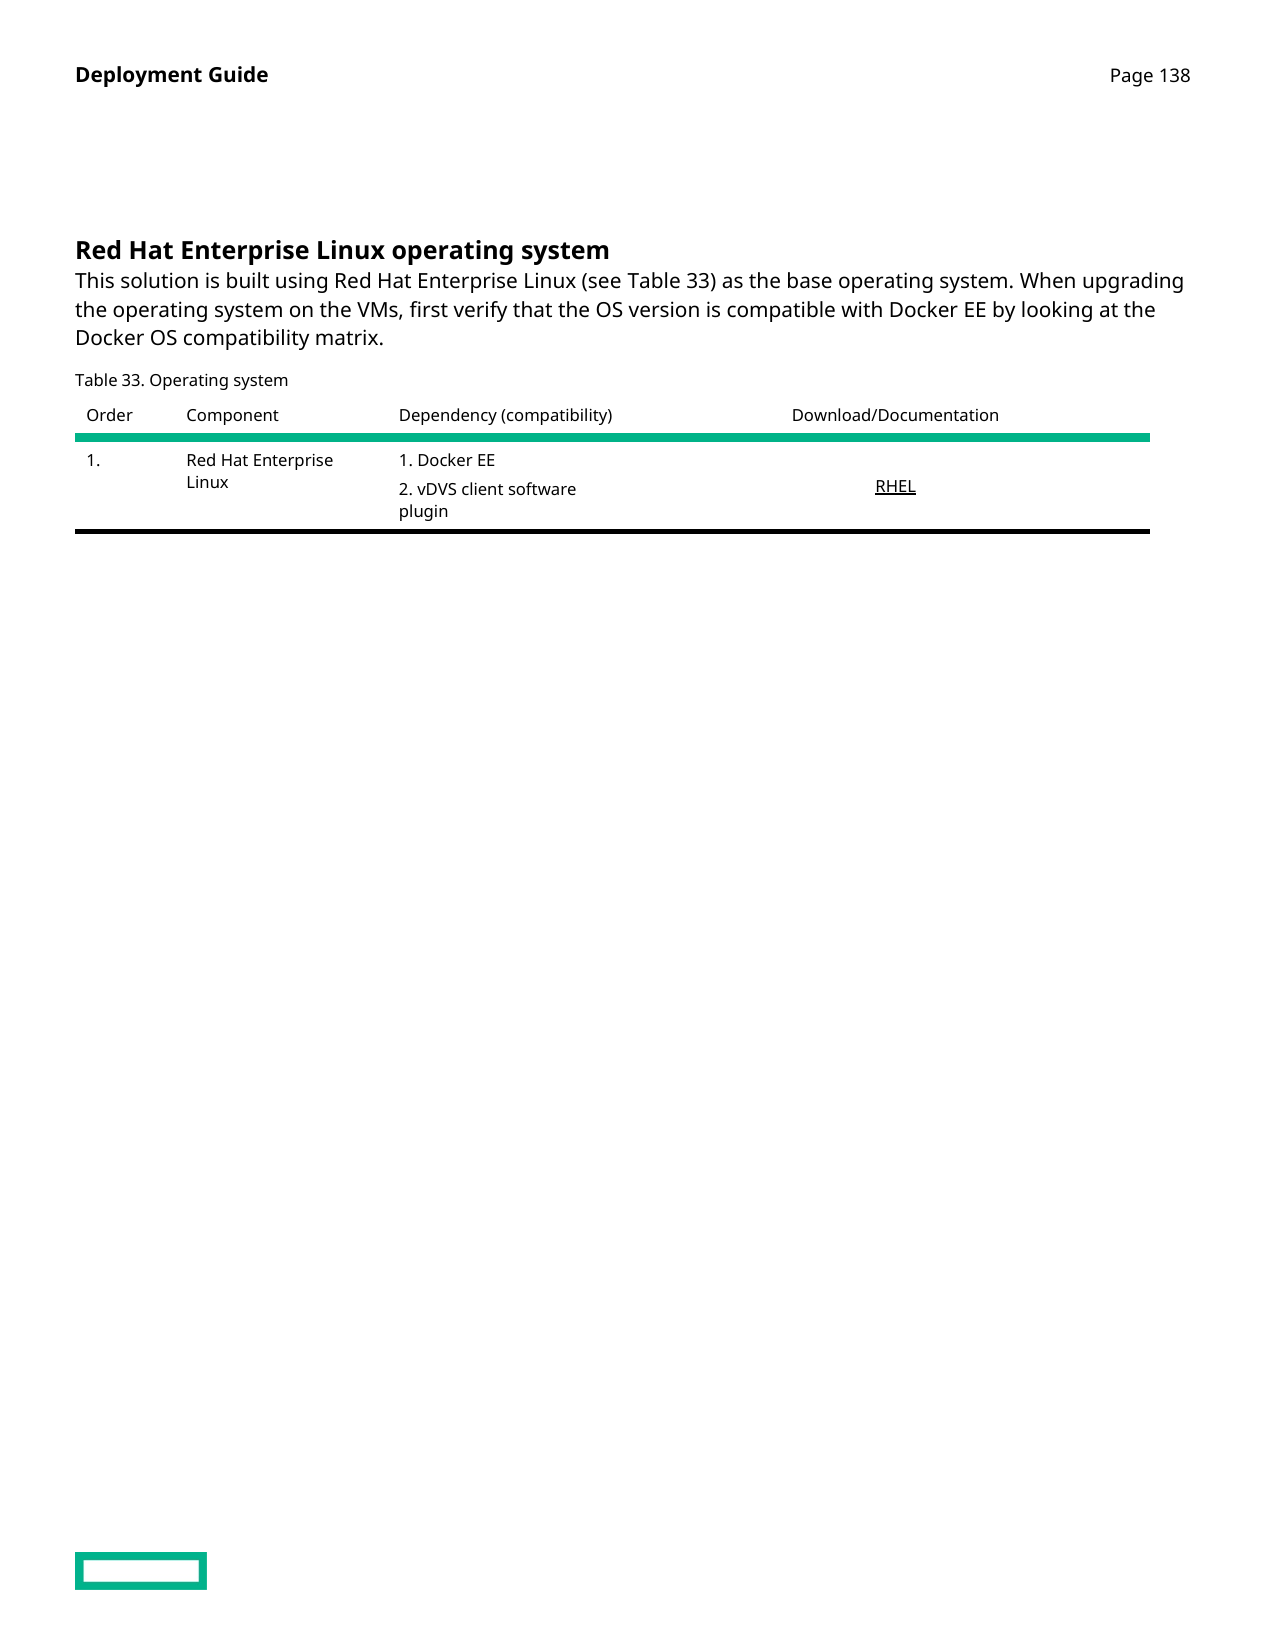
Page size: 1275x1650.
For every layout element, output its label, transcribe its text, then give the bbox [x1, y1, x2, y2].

table_cell 1. [75, 442, 175, 529]
table_header Download/Documentation [641, 398, 1150, 433]
table_cell Red Hat Enterprise Linux [175, 442, 387, 529]
text Table 33. Operating system [75, 369, 1200, 391]
table_cell 1. Docker EE 2. vDVS client software plugin [388, 442, 641, 529]
text This solution is built using Red Hat Enterprise Linux (see Table 33) as the base operating system. When upgrading the operating system on the VMs, first verify that the OS version is compatible with Docker EE by looking at the Docker OS compatibility matrix. [75, 267, 1200, 352]
table_cell RHEL [641, 442, 1150, 529]
subtitle Red Hat Enterprise Linux operating system [75, 233, 1200, 267]
table_header Dependency (compatibility) [388, 398, 641, 433]
table_header Order [75, 398, 175, 433]
picture [75, 1552, 207, 1590]
table_header Component [175, 398, 387, 433]
